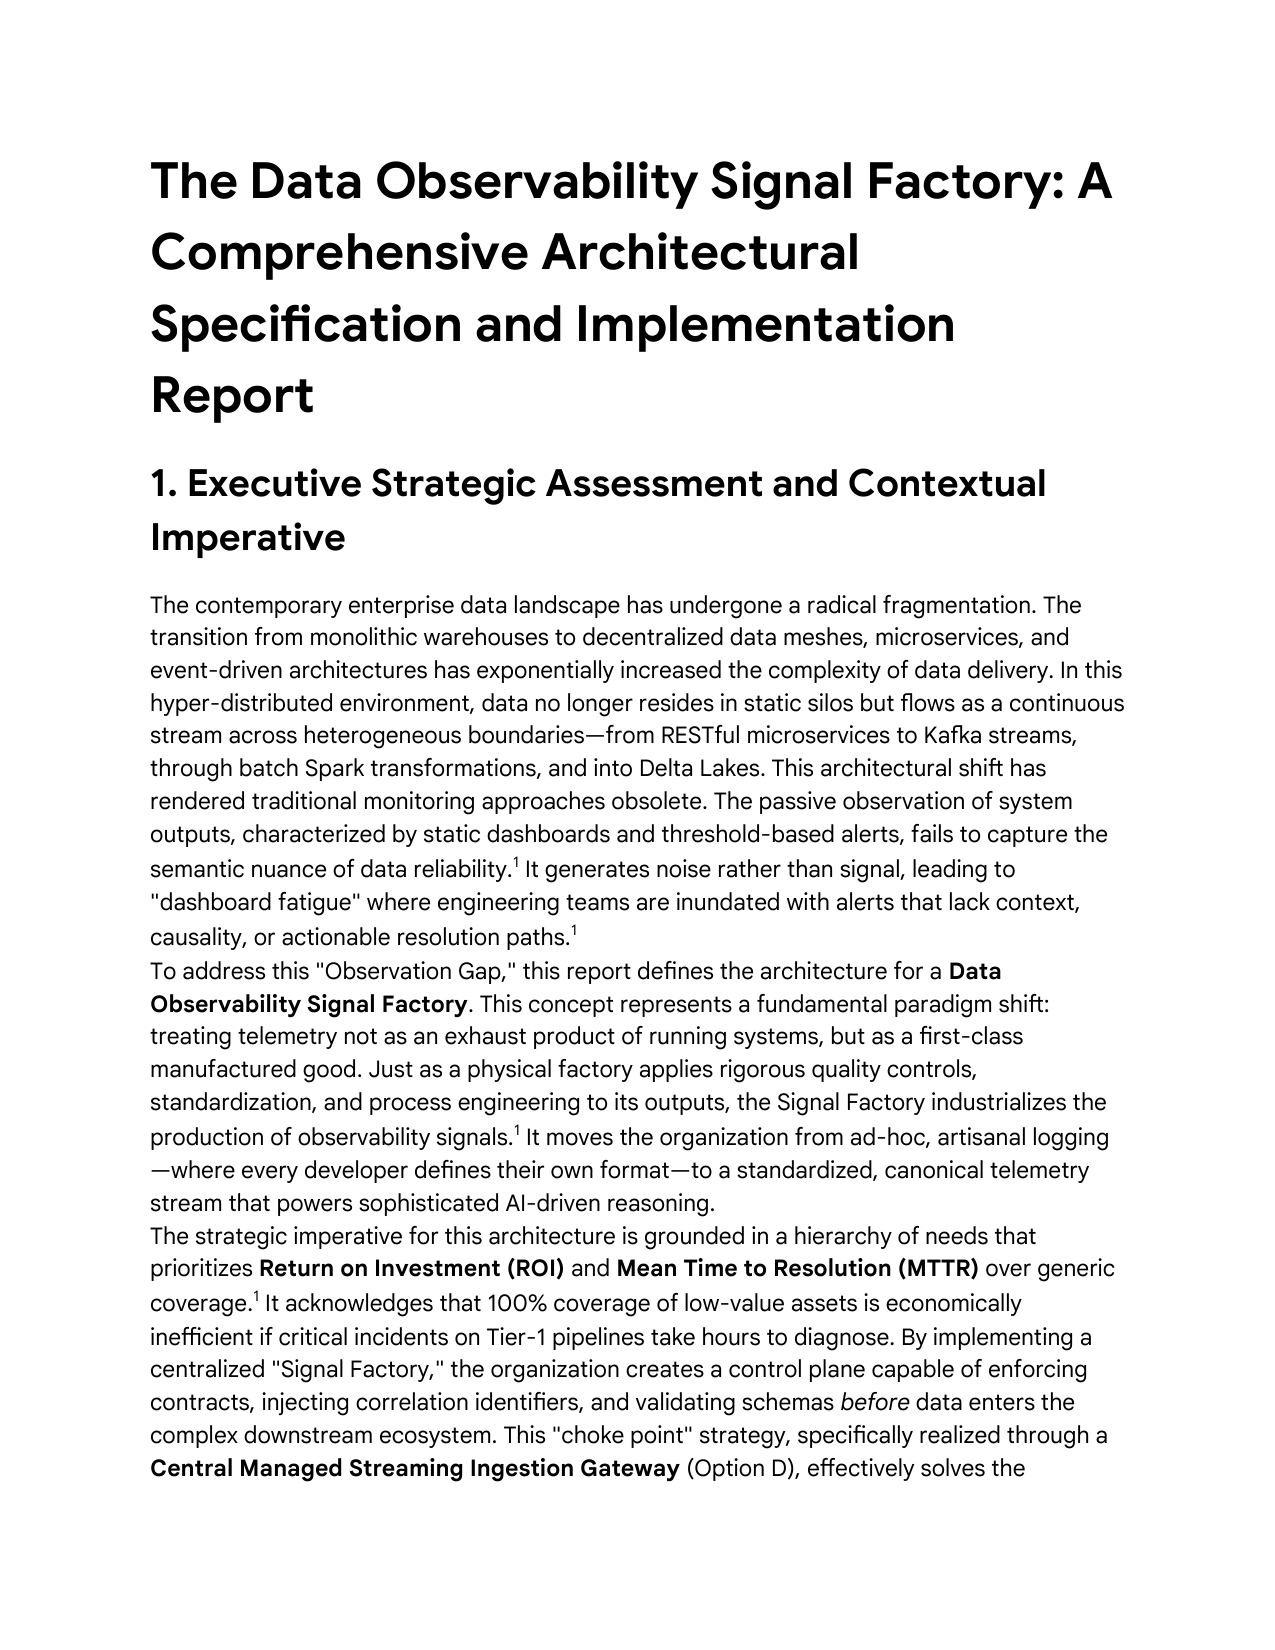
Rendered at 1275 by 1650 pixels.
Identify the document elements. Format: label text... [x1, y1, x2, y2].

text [150, 1222, 1125, 1483]
text To address this "Observation Gap," this report defines the architecture for a Data Observability Signal Factory. This concept represents a fundamental paradigm shift: treating telemetry not as an exhaust product of running systems, but as a first-class manufactured good. Just as a physical factory applies rigorous quality controls, standardization, and process engineering to its outputs, the Signal Factory industrializes the production of observability signals.1 It moves the organization from ad-hoc, artisanal logging—where every developer defines their own format—to a standardized, canonical telemetry stream that powers sophisticated AI-driven reasoning. [150, 957, 1125, 1218]
text The contemporary enterprise data landscape has undergone a radical fragmentation. The transition from monolithic warehouses to decentralized data meshes, microservices, and event-driven architectures has exponentially increased the complexity of data delivery. In this hyper-distributed environment, data no longer resides in static silos but flows as a continuous stream across heterogeneous boundaries—from RESTful microservices to Kafka streams, through batch Spark transformations, and into Delta Lakes. This architectural shift has rendered traditional monitoring approaches obsolete. The passive observation of system outputs, characterized by static dashboards and threshold-based alerts, fails to capture the semantic nuance of data reliability.1 It generates noise rather than signal, leading to "dashboard fatigue" where engineering teams are inundated with alerts that lack context, causality, or actionable resolution paths.1 [150, 591, 1125, 953]
subtitle The Data Observability Signal Factory: A Comprehensive Architectural Specification and Implementation Report [150, 150, 1125, 427]
subtitle 1. Executive Strategic Assessment and Contextual Imperative [150, 460, 1125, 561]
